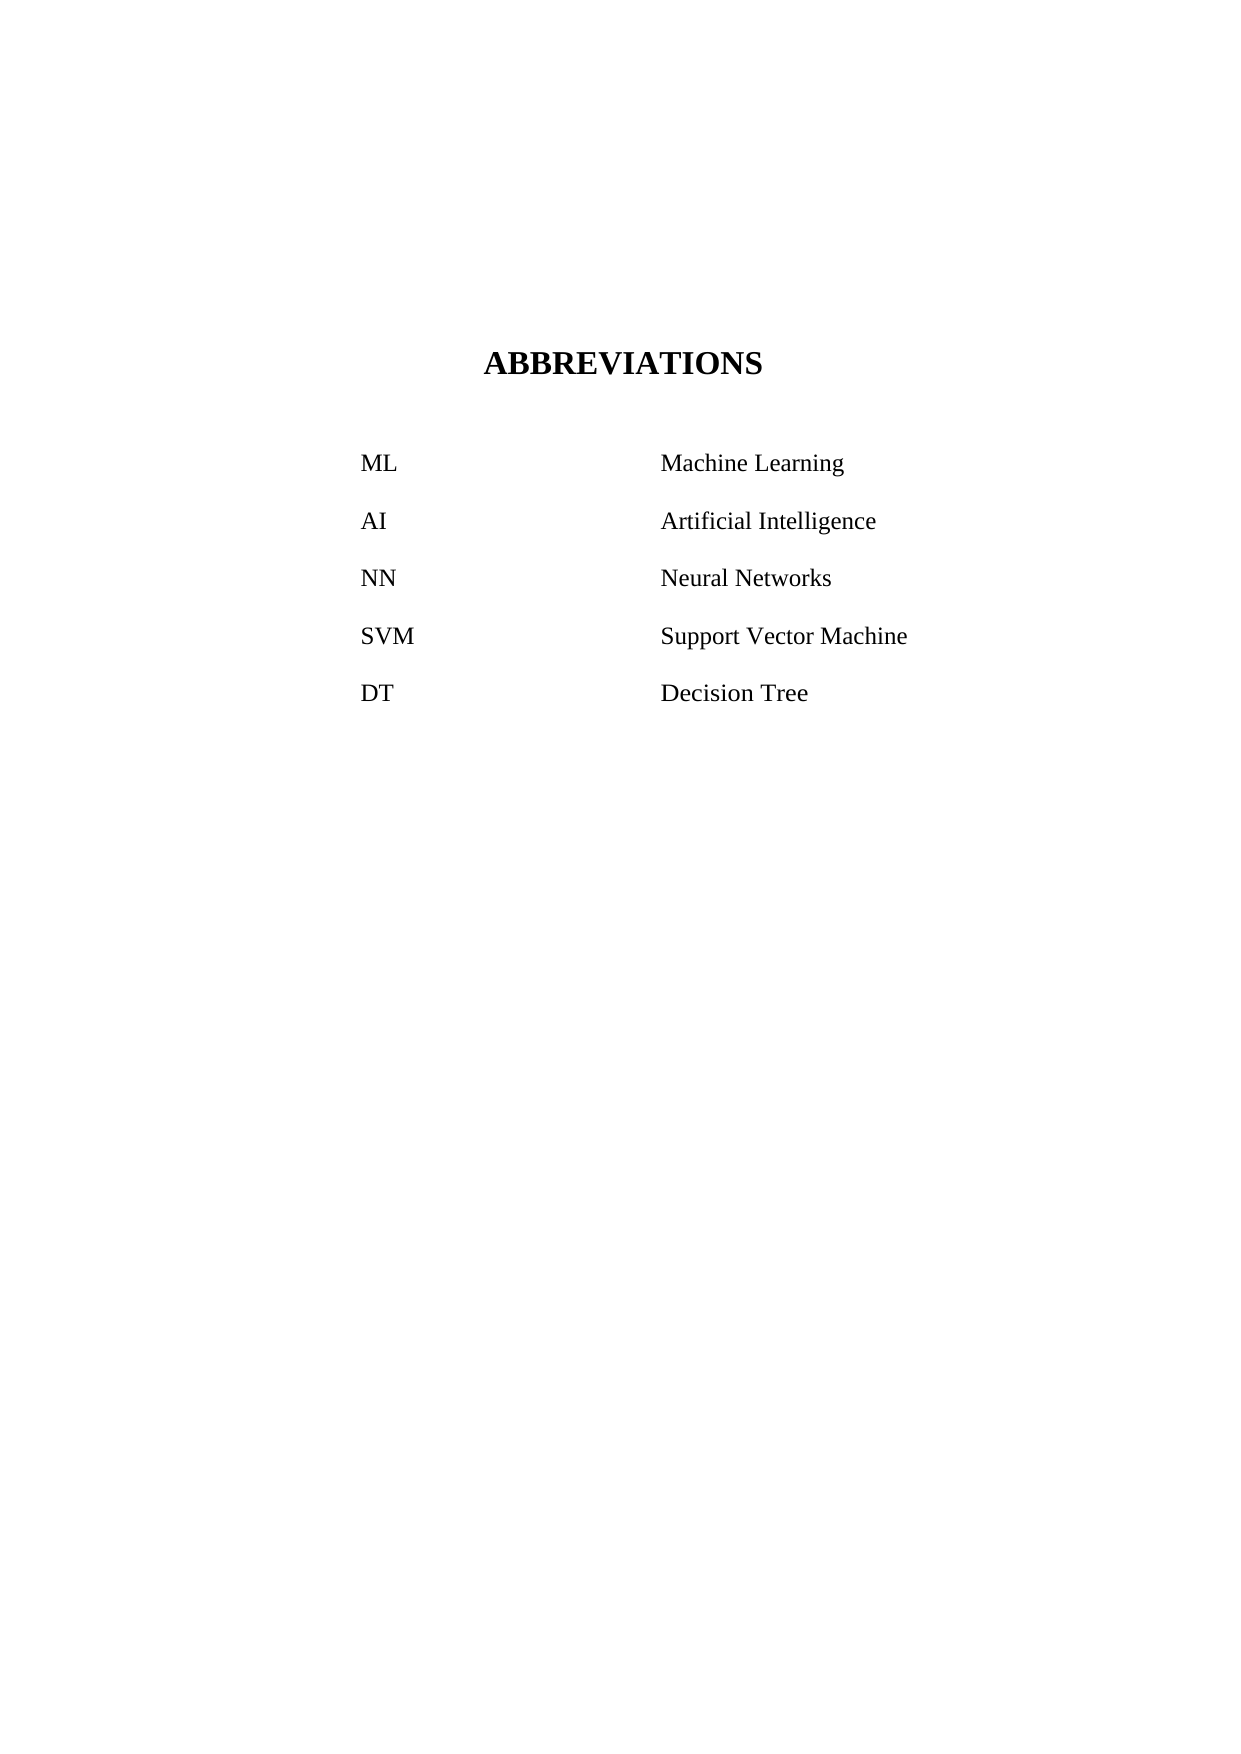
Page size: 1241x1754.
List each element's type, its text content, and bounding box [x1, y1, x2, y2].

text SVM Support Vector Machine [285, 621, 1111, 649]
text ABBREVIATIONS [135, 343, 1111, 381]
text ML Machine Learning [285, 448, 1111, 477]
text AI Artificial Intelligence [285, 506, 1111, 534]
text DT Decision Tree [135, 678, 1111, 707]
text NN Neural Networks [285, 563, 1111, 592]
